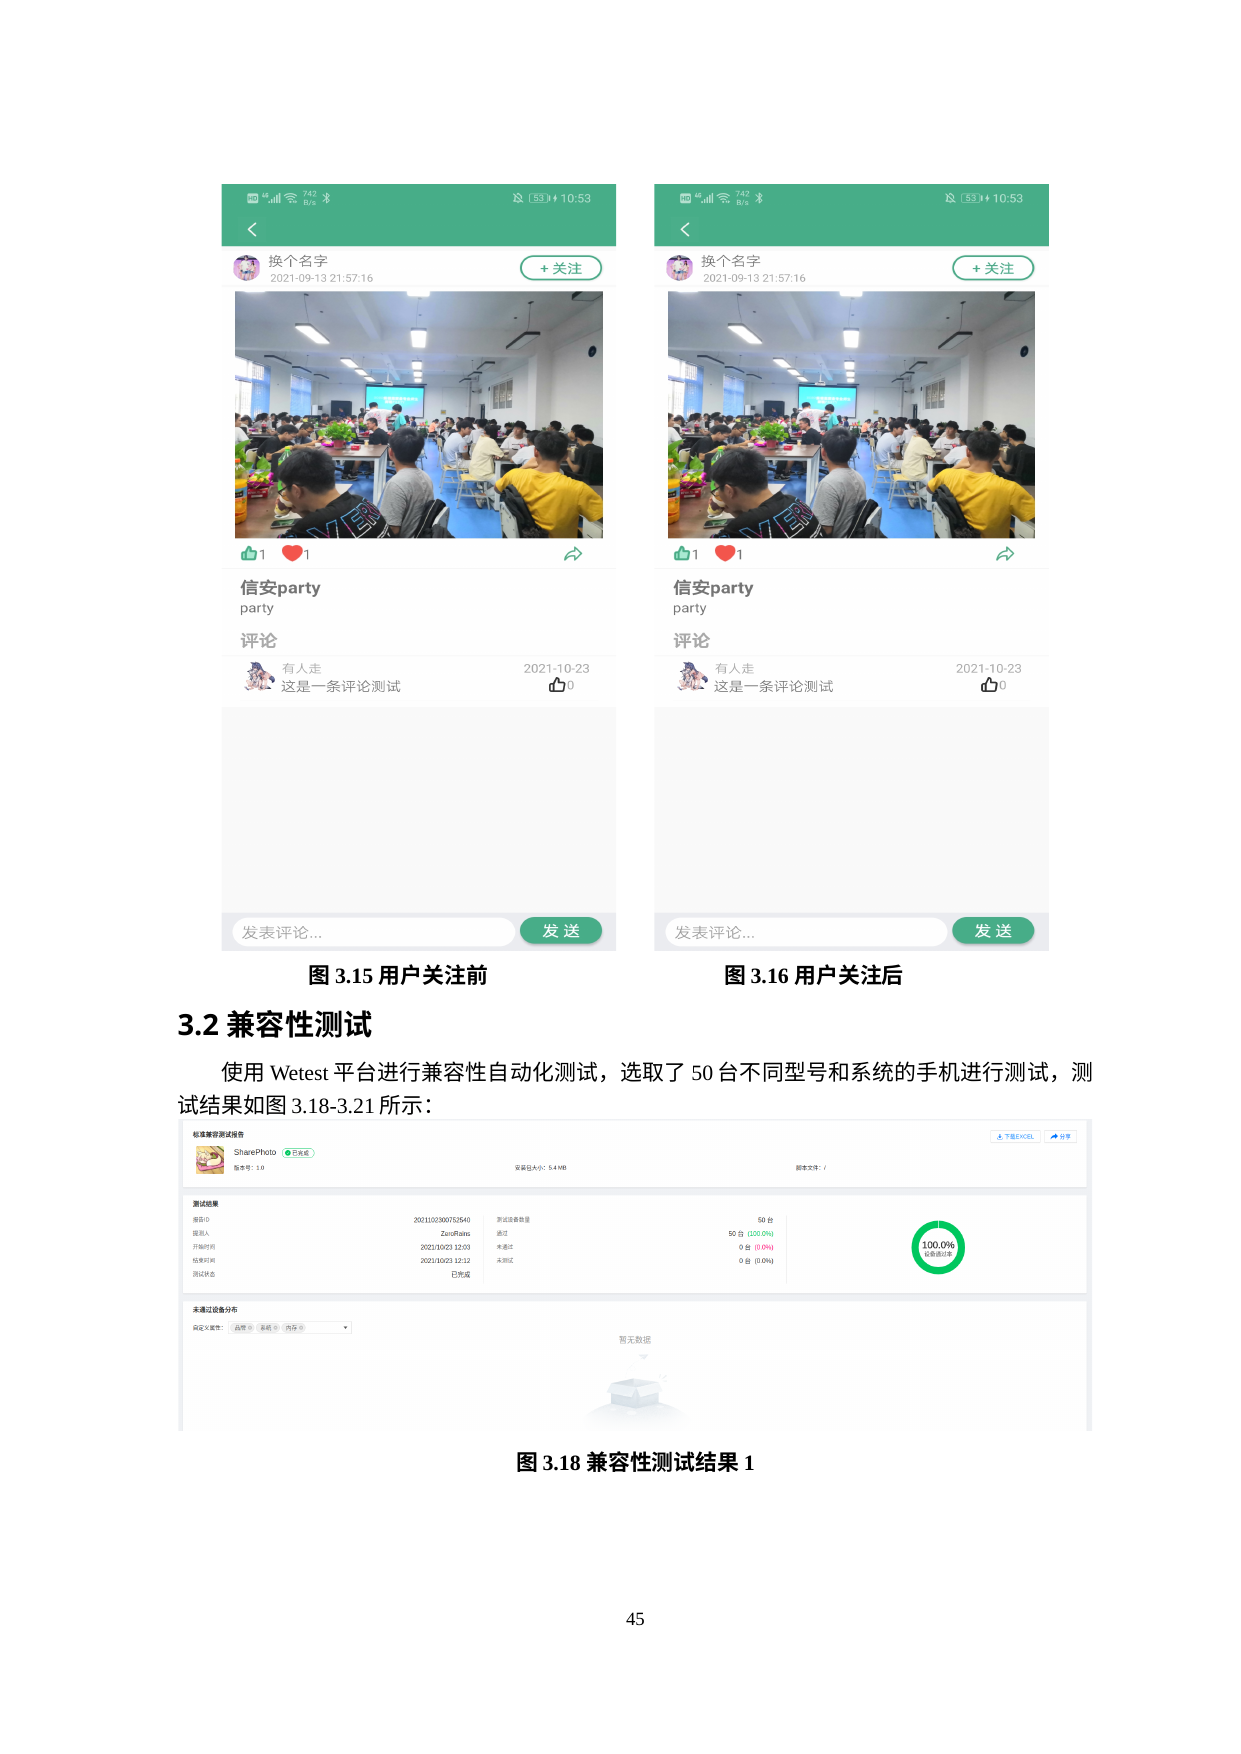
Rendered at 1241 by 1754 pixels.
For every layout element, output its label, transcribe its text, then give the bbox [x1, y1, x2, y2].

picture [221, 184, 617, 951]
picture [178, 1119, 1093, 1431]
subtitle 3.2 兼容性测试 [177, 990, 1093, 1055]
text 使用Wetest平台进行兼容性自动化测试，选取了50台不同型号和系统的手机进行测试，测试结果如图3.18-3.21所示： [177, 1055, 1093, 1120]
picture [654, 184, 1049, 951]
text 图3.15 用户关注前 图3.16 用户关注后 [177, 957, 1093, 990]
